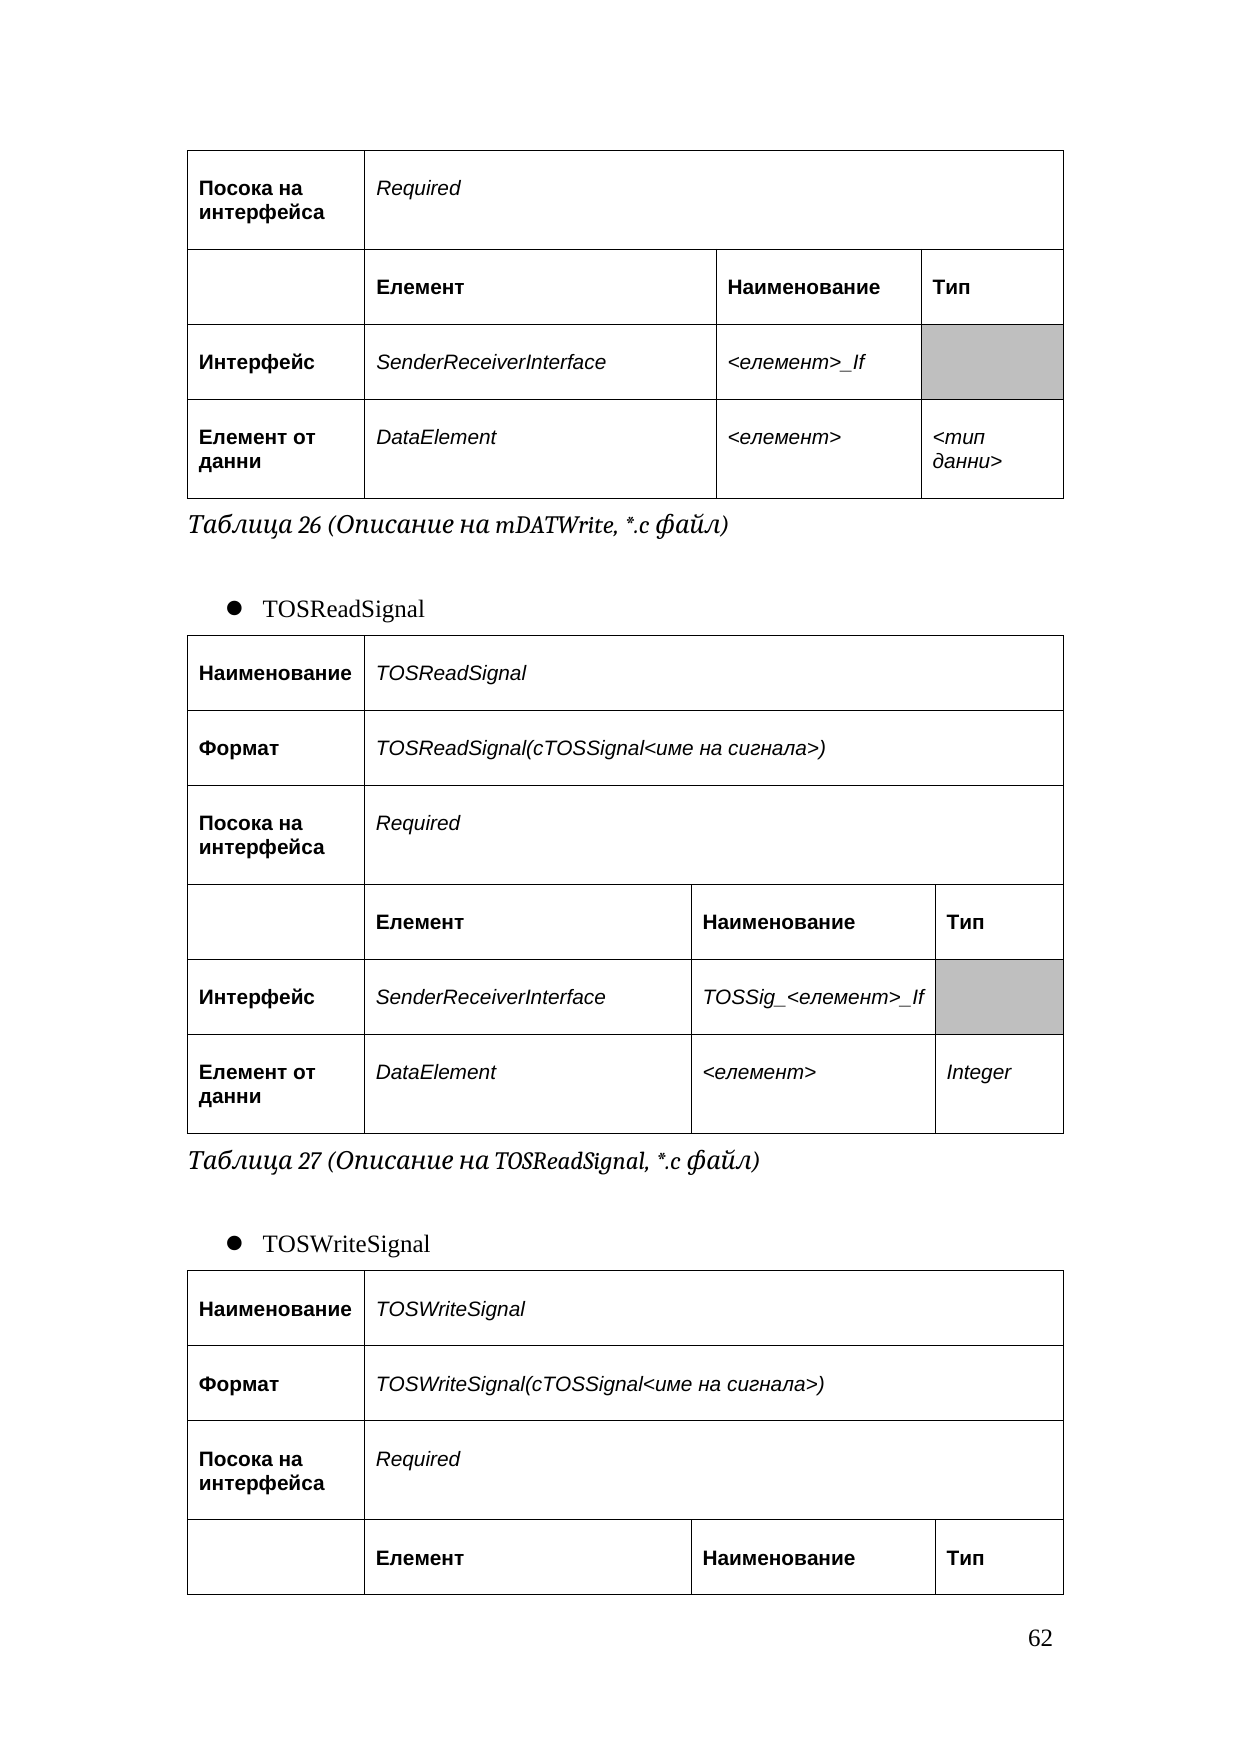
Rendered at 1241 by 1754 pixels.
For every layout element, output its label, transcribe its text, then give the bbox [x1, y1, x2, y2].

table_cell Елемент от данни [188, 400, 364, 498]
table_header Наименование [188, 636, 364, 710]
table_cell SenderReceiverInterface [365, 960, 691, 1034]
table_header TOSWriteSignal [365, 1271, 1063, 1345]
text Таблица (Описание на TOSReadSignal, *.c файл) [187, 1147, 1053, 1175]
table_cell Тип [936, 885, 1063, 959]
table_cell Required [365, 1421, 1063, 1519]
table_header Наименование [188, 1271, 364, 1345]
table_cell Елемент от данни [188, 1035, 364, 1133]
table_cell Наименование [692, 1520, 935, 1594]
table_header TOSReadSignal [365, 636, 1063, 710]
table_cell Елемент [365, 250, 716, 324]
table_cell [922, 325, 1063, 399]
table_cell TOSWriteSignal(cTOSSignal<име на сигнала>) [365, 1346, 1063, 1420]
table_cell Формат [188, 1346, 364, 1420]
table_cell Формат [188, 711, 364, 785]
table_cell TOSSig_<елемент>_If [692, 960, 935, 1034]
table_cell DataElement [365, 400, 716, 498]
table_cell <тип данни> [922, 400, 1063, 498]
table_cell Required [365, 151, 1063, 249]
table_cell Елемент [365, 885, 691, 959]
table_cell [936, 960, 1063, 1034]
table_cell [188, 1520, 364, 1594]
list TOSWriteSignal [225, 1229, 1053, 1258]
table_cell Посока на интерфейса [188, 786, 364, 884]
table_cell Интерфейс [188, 325, 364, 399]
table_cell Посока на интерфейса [188, 1421, 364, 1519]
table_cell Required [365, 786, 1063, 884]
table_cell SenderReceiverInterface [365, 325, 716, 399]
table_cell Елемент [365, 1520, 691, 1594]
list TOSReadSignal [225, 594, 1053, 623]
table_cell Интерфейс [188, 960, 364, 1034]
table_cell Наименование [692, 885, 935, 959]
table_cell TOSReadSignal(cTOSSignal<име на сигнала>) [365, 711, 1063, 785]
table_cell <елемент> [717, 400, 921, 498]
table_cell Integer [936, 1035, 1063, 1133]
table_cell DataElement [365, 1035, 691, 1133]
table_cell Посока на интерфейса [188, 151, 364, 249]
table_cell Тип [936, 1520, 1063, 1594]
table_cell Наименование [717, 250, 921, 324]
table_cell <елемент> [692, 1035, 935, 1133]
table_cell [188, 885, 364, 959]
table_cell Тип [922, 250, 1063, 324]
text Таблица (Описание на mDATWrite, *.c файл) [187, 511, 1053, 540]
table_cell <елемент>_If [717, 325, 921, 399]
table_cell [188, 250, 364, 324]
